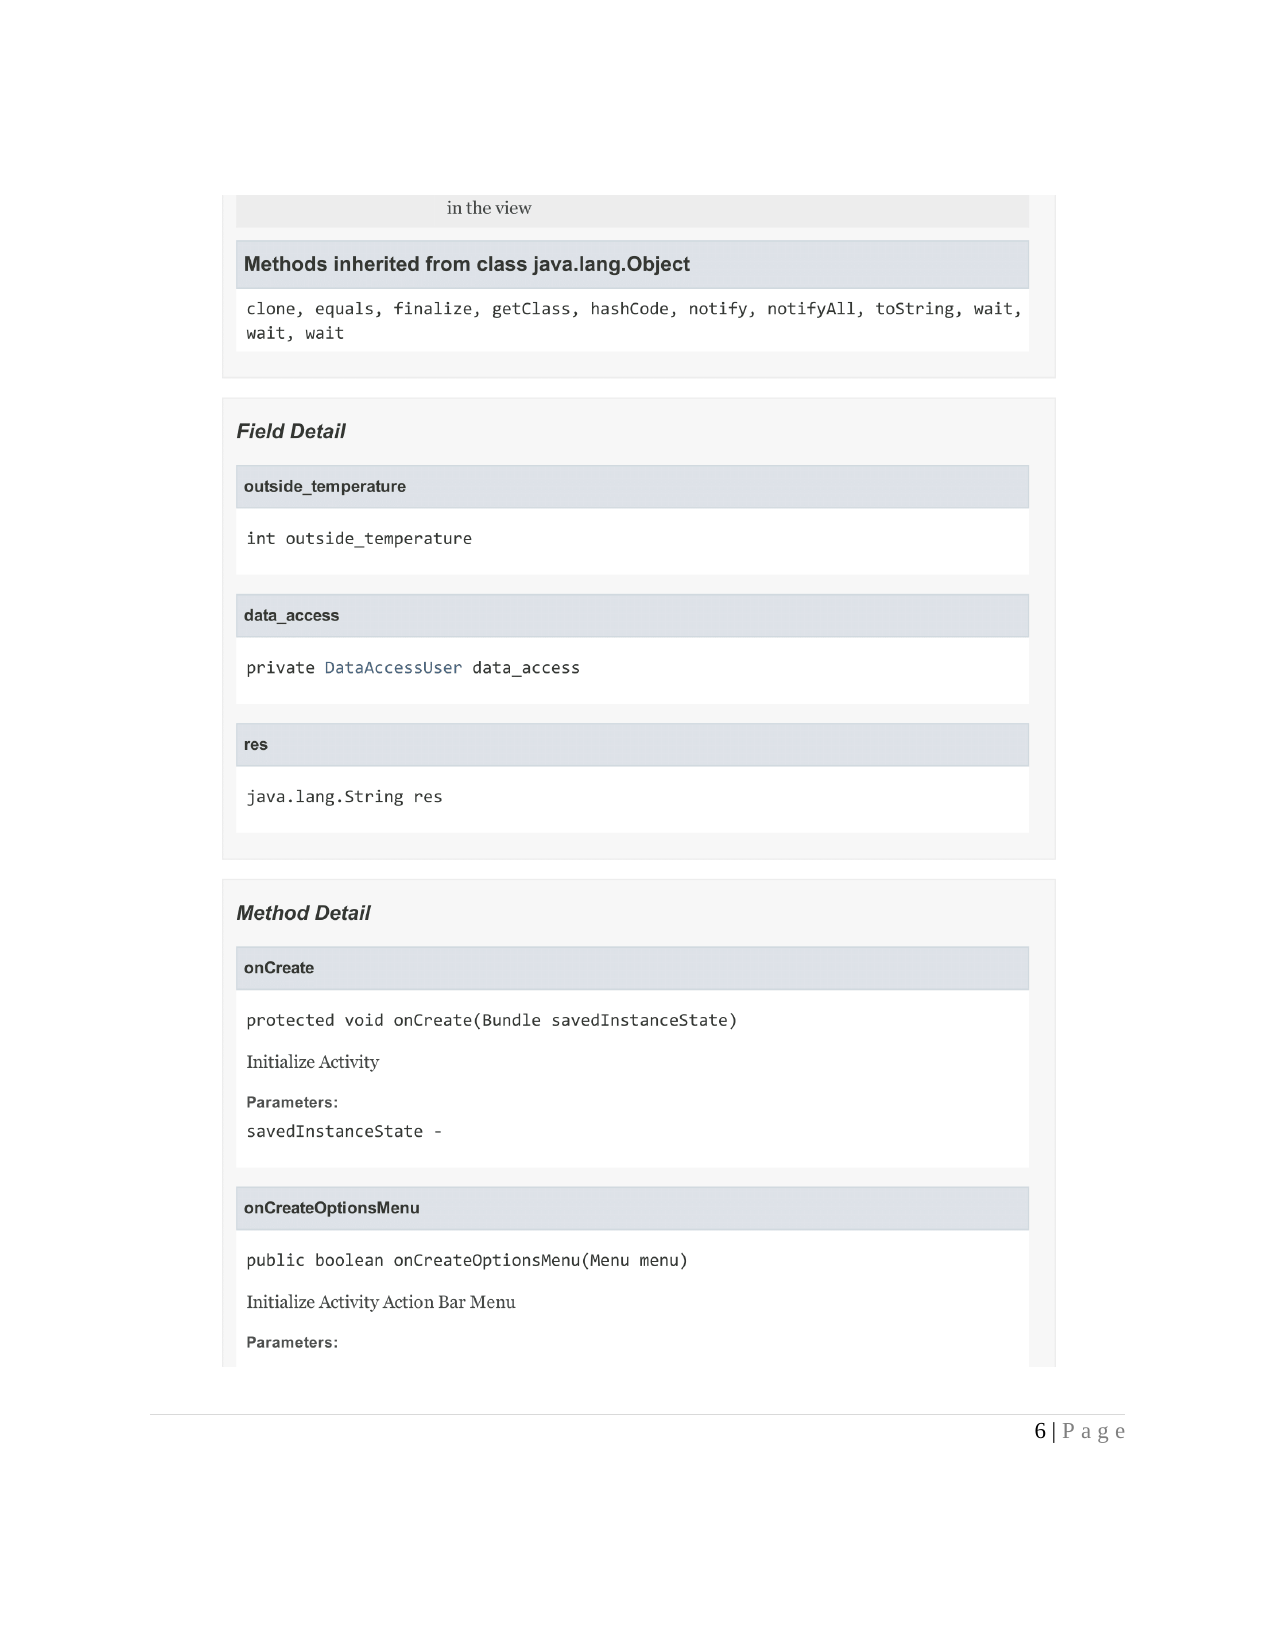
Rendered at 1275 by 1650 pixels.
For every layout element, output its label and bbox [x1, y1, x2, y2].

picture [150, 150, 1125, 1412]
